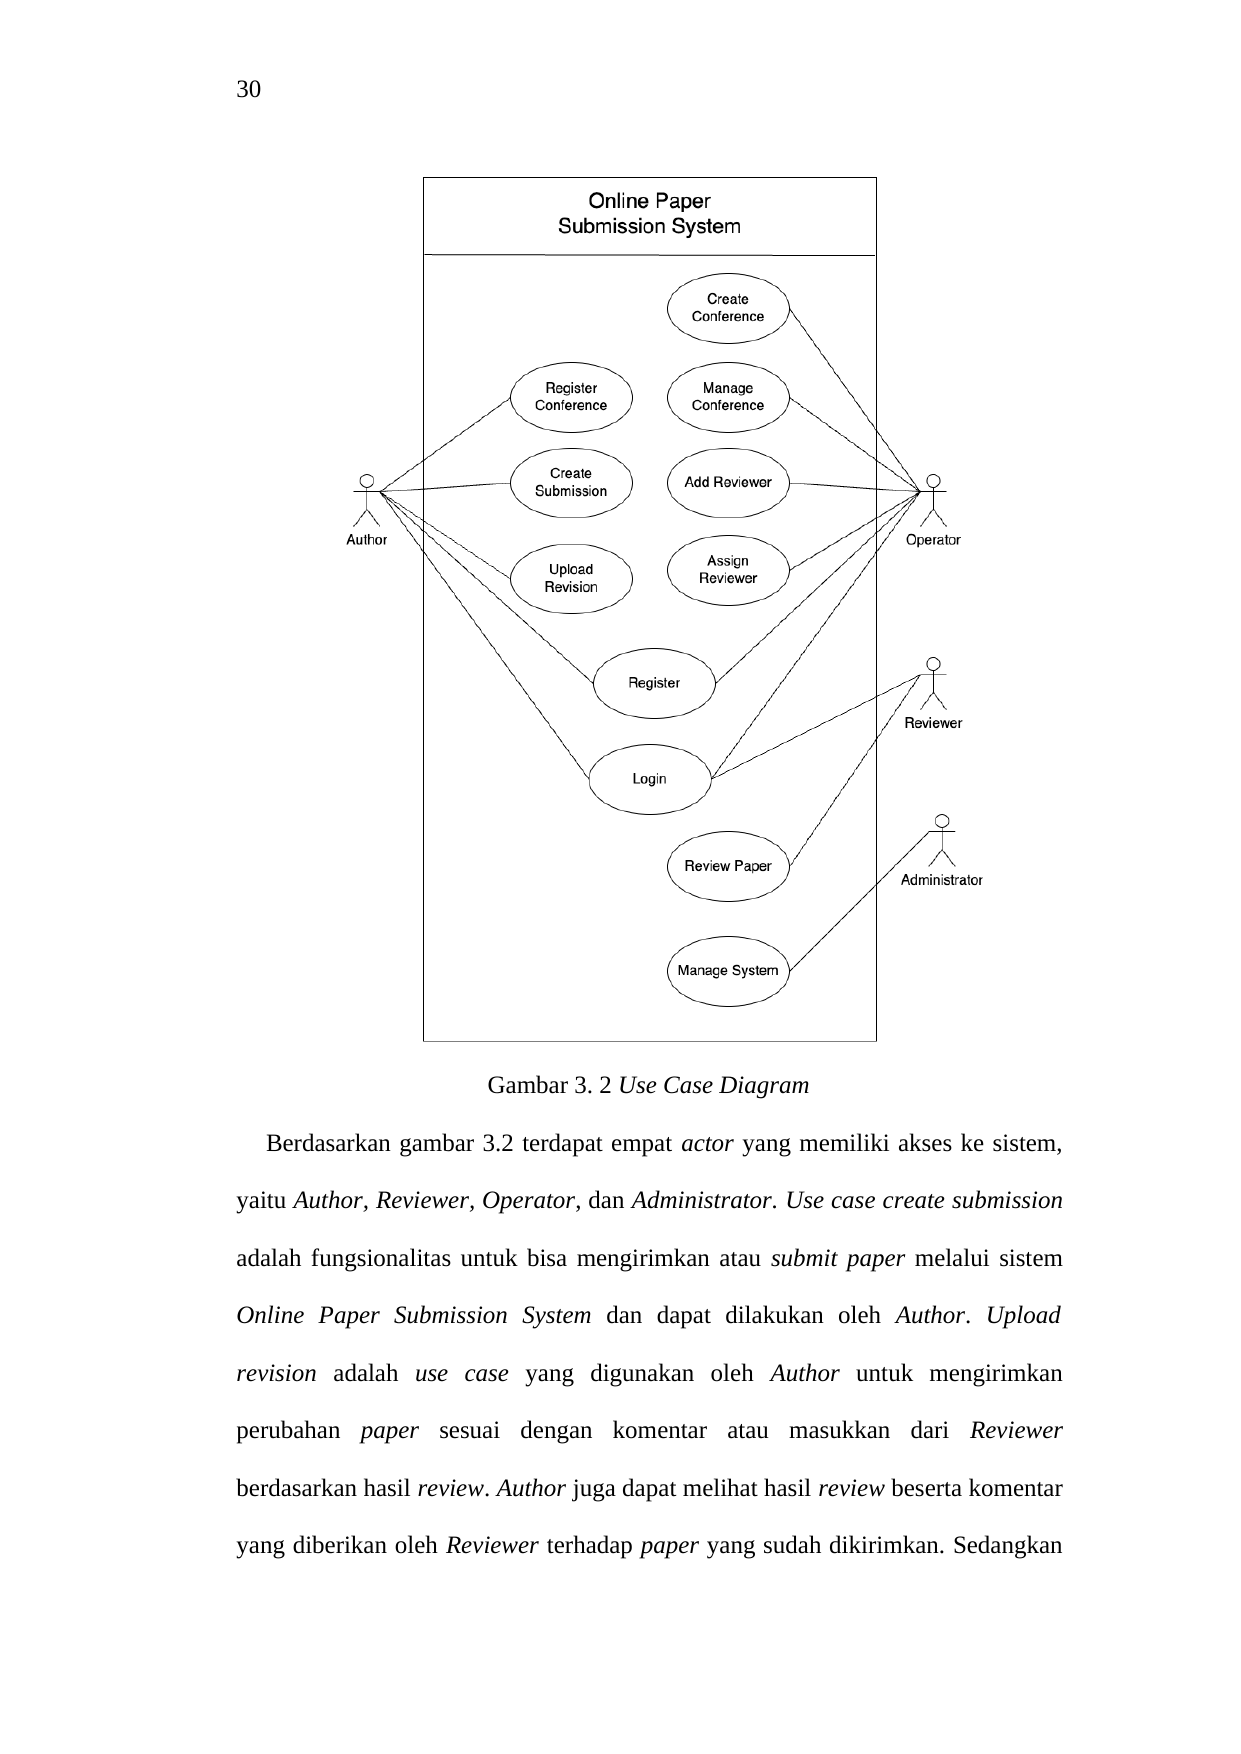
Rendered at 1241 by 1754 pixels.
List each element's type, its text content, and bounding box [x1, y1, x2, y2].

picture [346, 177, 983, 1042]
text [236, 1128, 1063, 1559]
